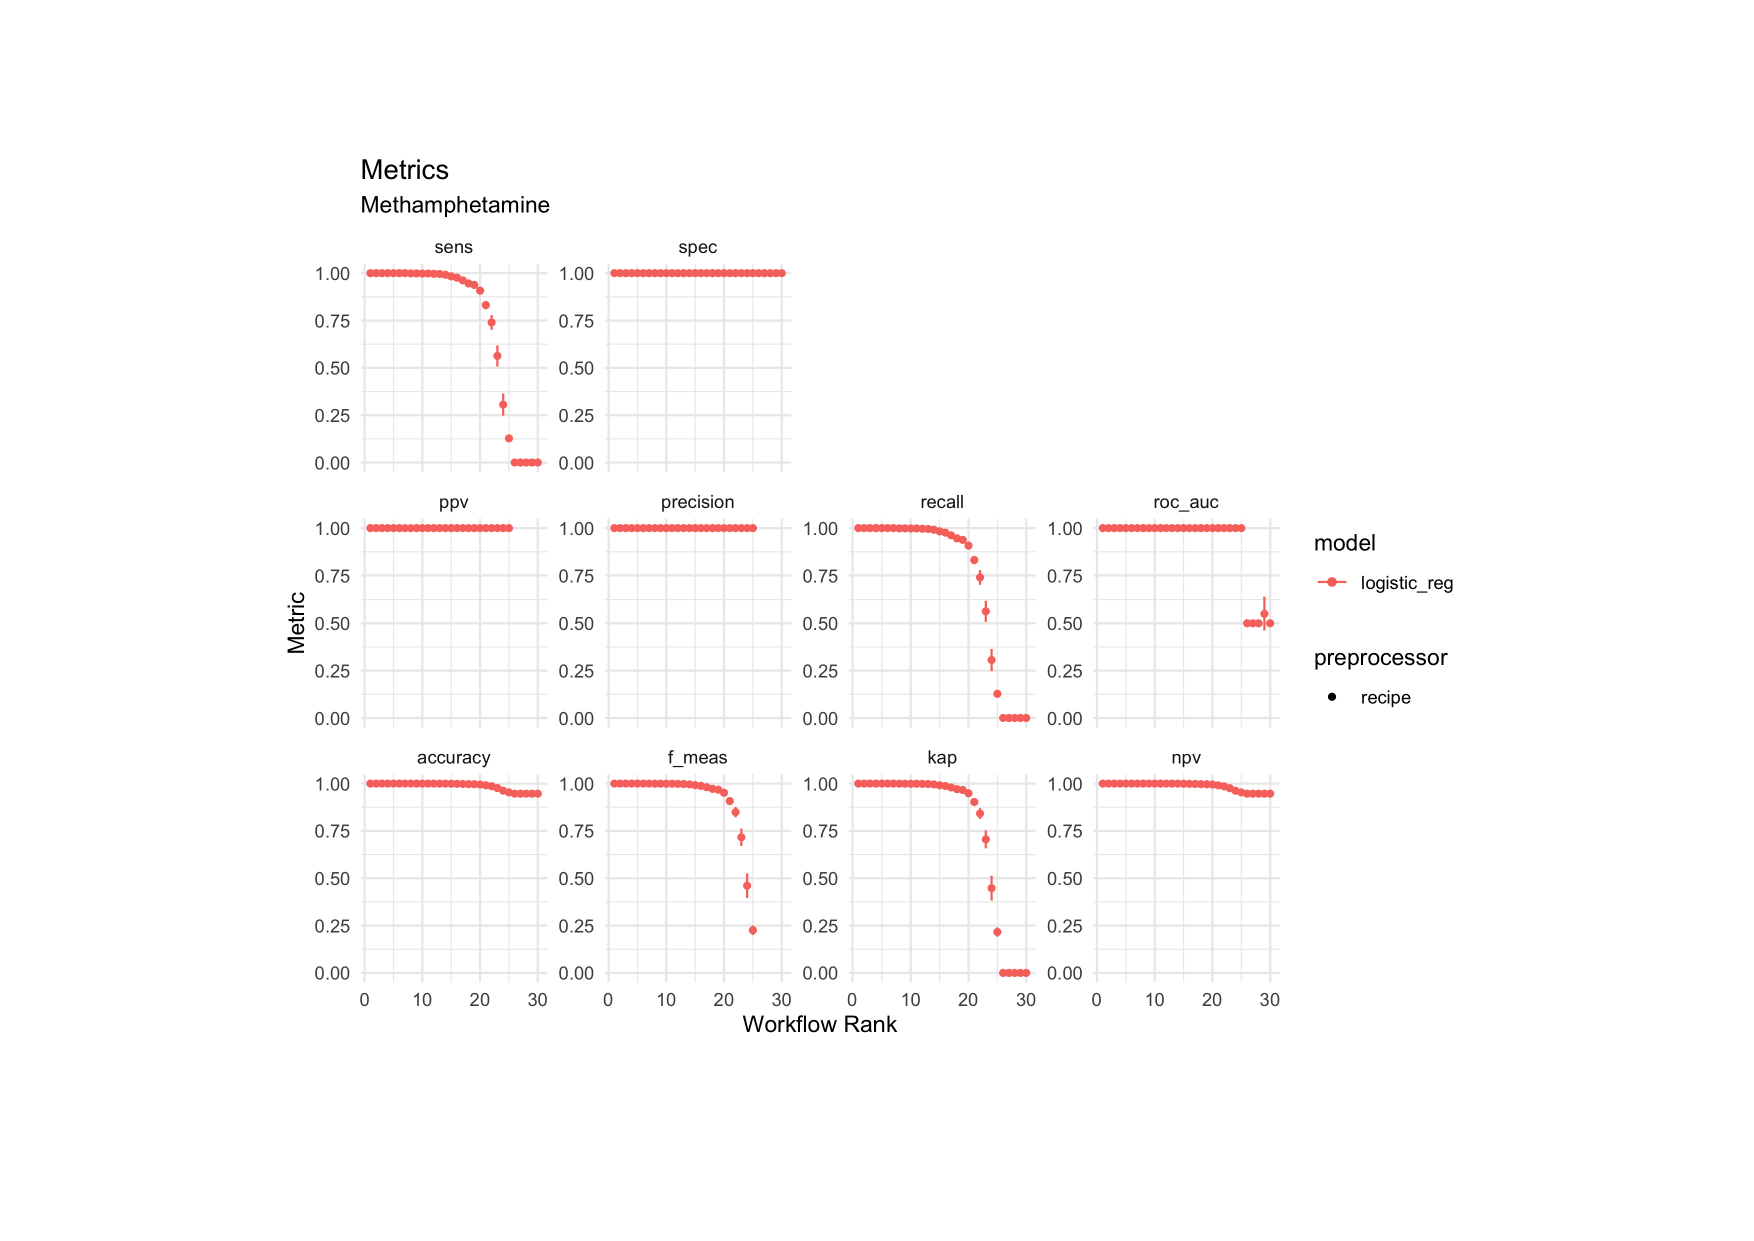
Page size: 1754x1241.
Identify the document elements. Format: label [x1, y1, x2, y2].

picture [277, 147, 1477, 1048]
